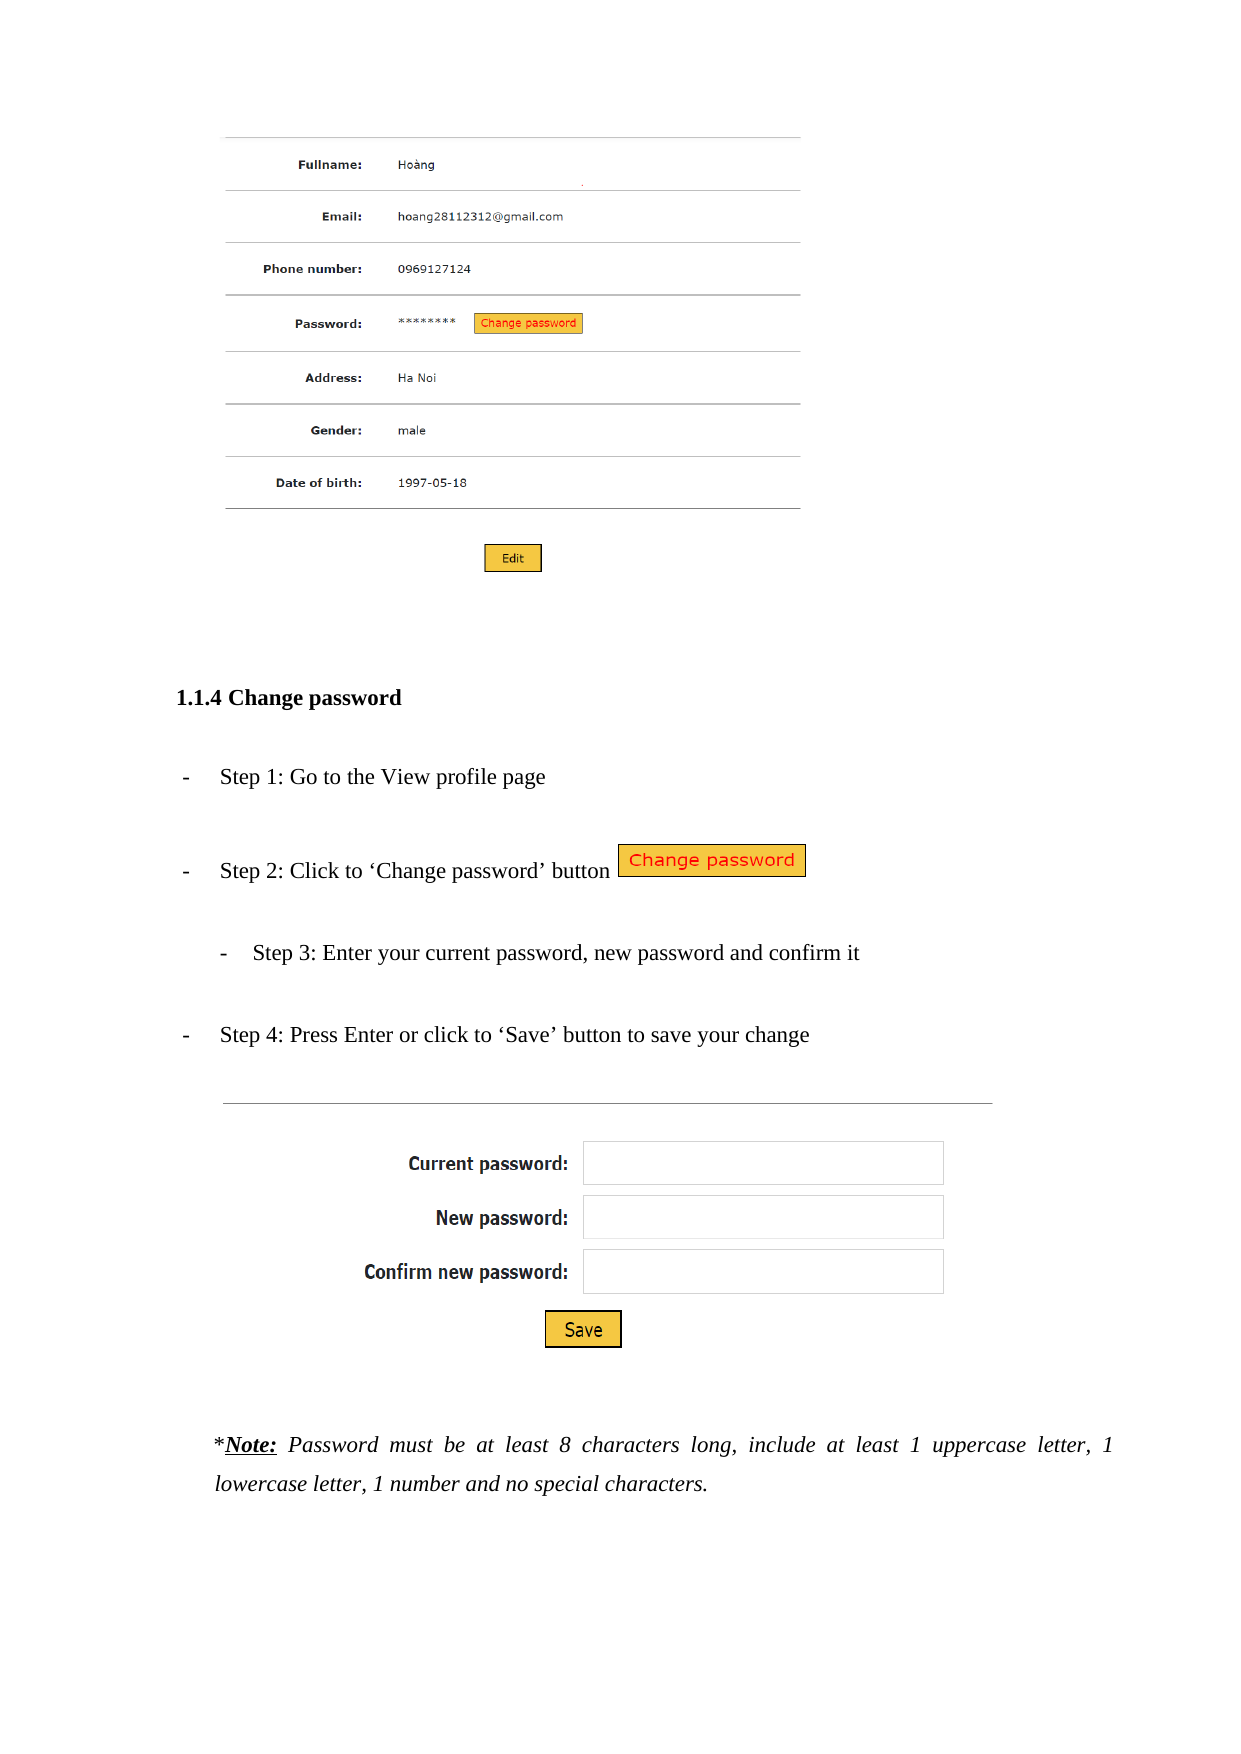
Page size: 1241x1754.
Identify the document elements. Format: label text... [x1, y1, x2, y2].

text *Note: Password must be at least 8 characters long, include at least 1 uppercase letter, 1 lowercase letter, 1 number and no special characters. [213, 1431, 1117, 1496]
picture [219, 1100, 996, 1378]
list Step 4: Press Enter or click to ‘Save’ button to save your change [182, 1021, 1135, 1047]
picture [616, 842, 808, 879]
subtitle 1.1.4 Change password [176, 684, 1158, 711]
list Step 2: Click to ‘Change password’ button [182, 843, 1135, 884]
list Step 3: Enter your current password, new password and confirm it [219, 937, 1135, 966]
picture [219, 135, 802, 575]
list Step 1: Go to the View profile page [182, 763, 1135, 789]
